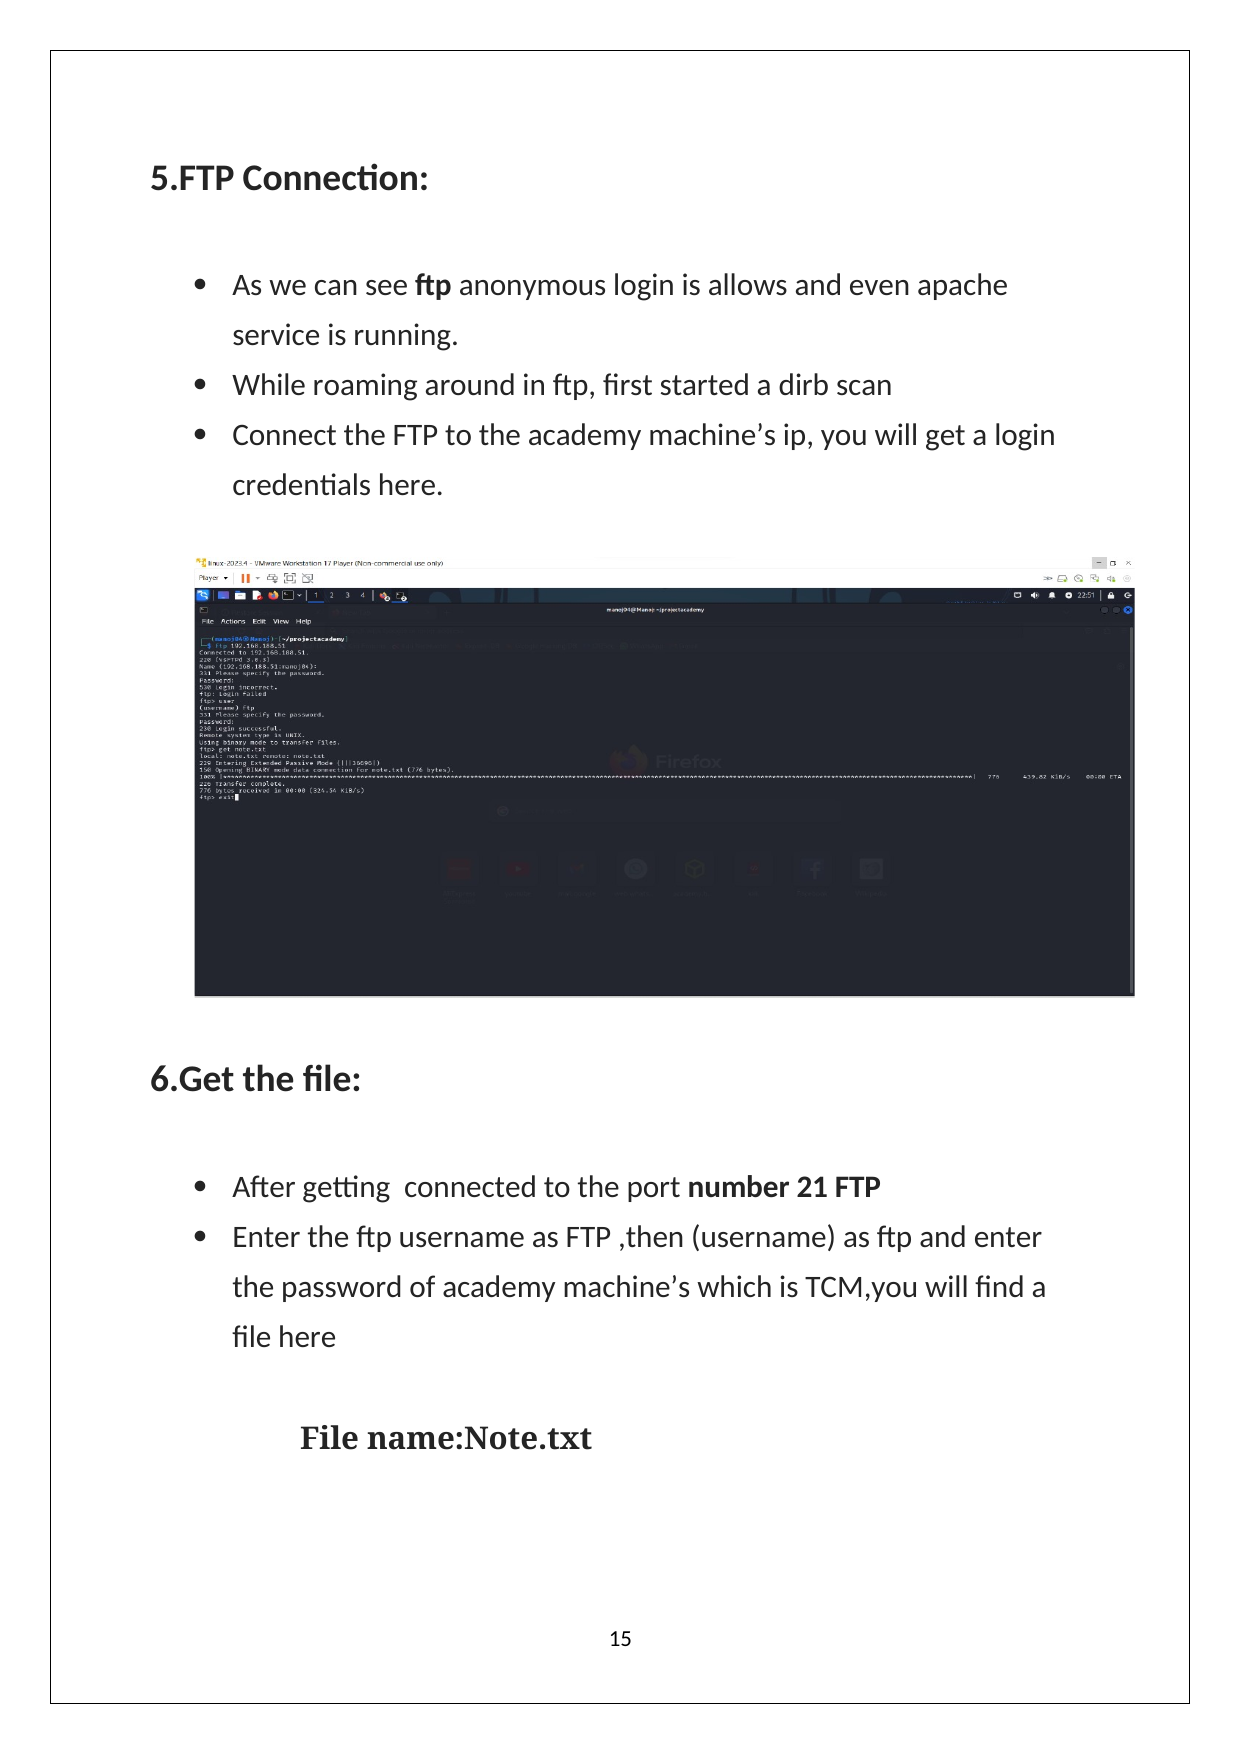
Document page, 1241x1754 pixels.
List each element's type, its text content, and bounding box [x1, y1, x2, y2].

text 6.Get the file: [150, 1051, 1090, 1101]
text File name:Note.txt [225, 1408, 1090, 1458]
list Connect the FTP to the academy machine’s ip, you will get a login credentials here. [194, 403, 1090, 503]
text 5.FTP Connection: [150, 150, 1090, 200]
list After getting connected to the port number 21 FTP [194, 1155, 1090, 1205]
picture [194, 557, 1135, 998]
list While roaming around in ftp, first started a dirb scan [194, 353, 1090, 403]
list Enter the ftp username as FTP ,then (username) as ftp and enter the password of academy machine’s which is TCM,you will find a file here [194, 1205, 1090, 1355]
list As we can see ftp anonymous login is allows and even apache service is running. [194, 253, 1090, 353]
